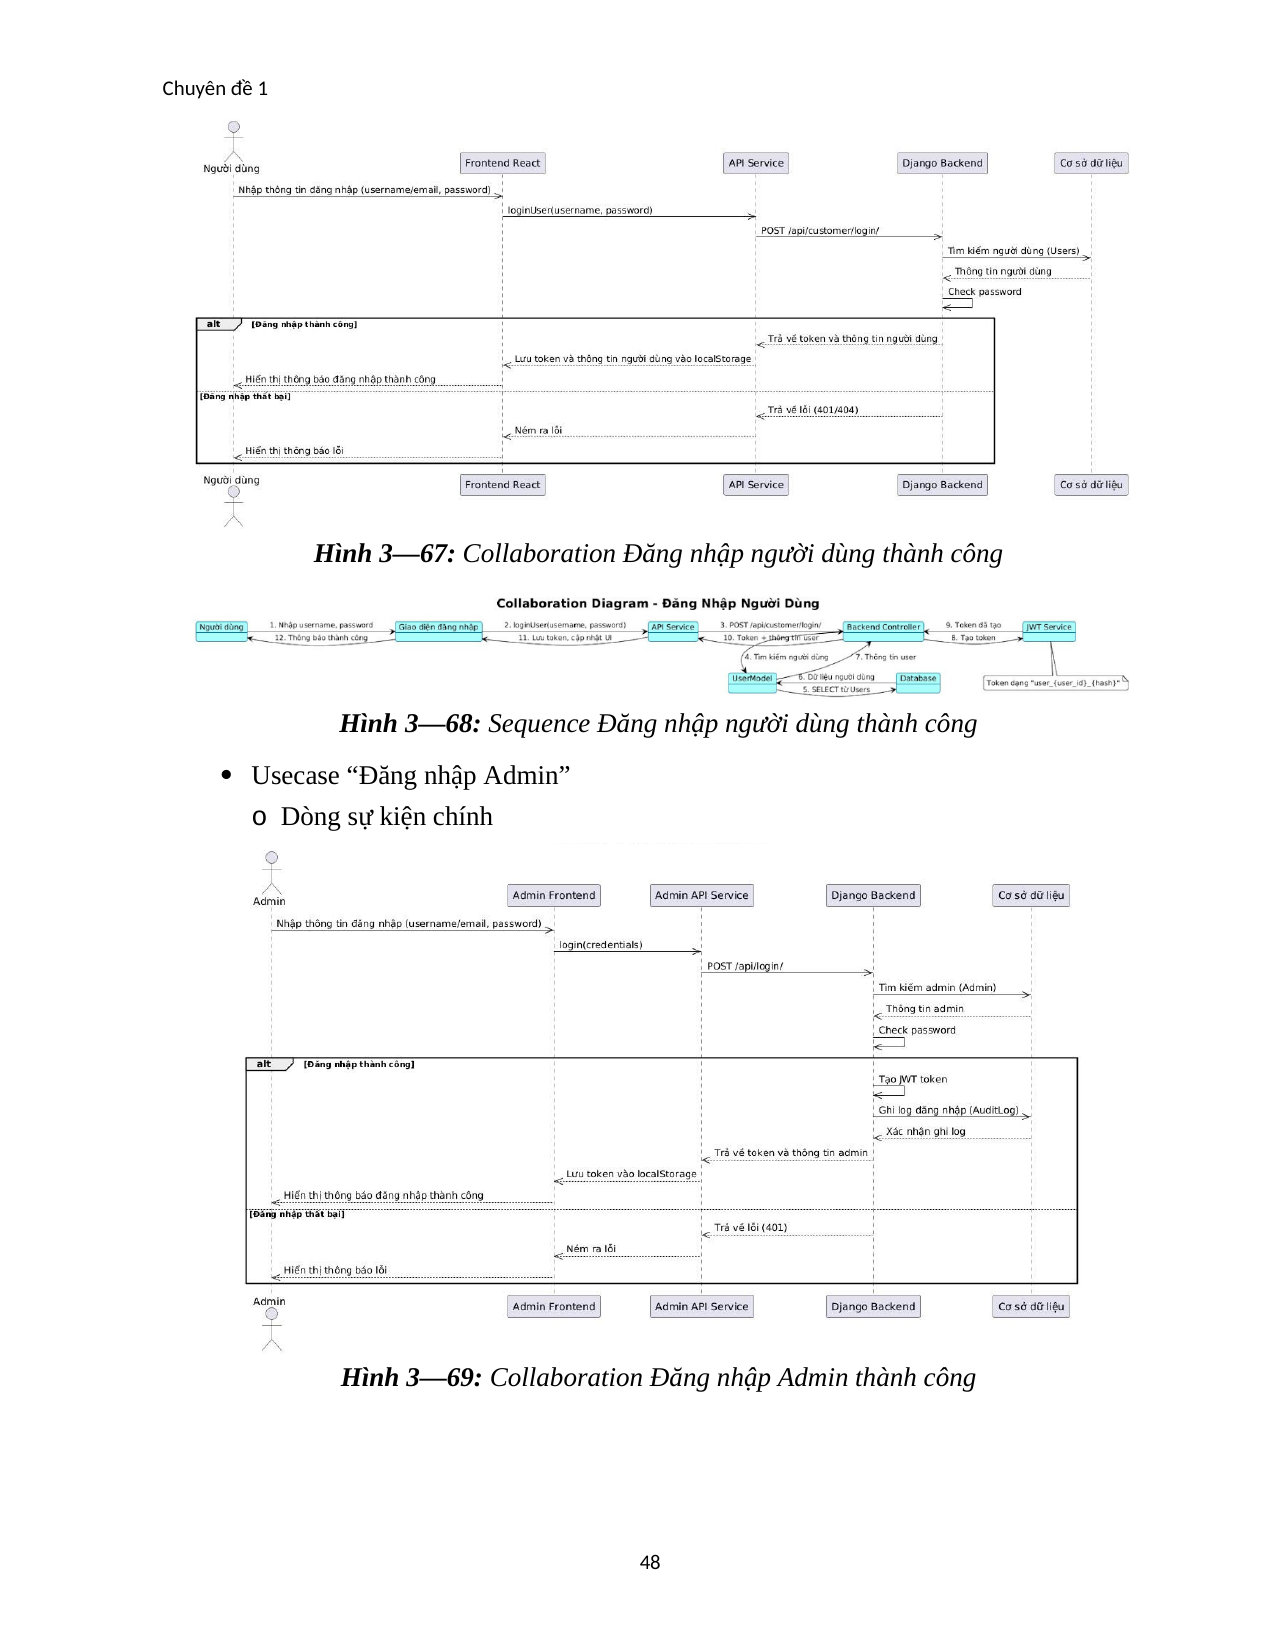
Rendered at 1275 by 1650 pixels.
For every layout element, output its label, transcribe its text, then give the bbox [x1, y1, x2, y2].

list Usecase “Đăng nhập Admin” [192, 759, 1157, 791]
picture [189, 118, 1130, 530]
list Dòng sự kiện chính [222, 800, 1157, 833]
picture [238, 843, 1081, 1354]
picture [189, 588, 1130, 700]
